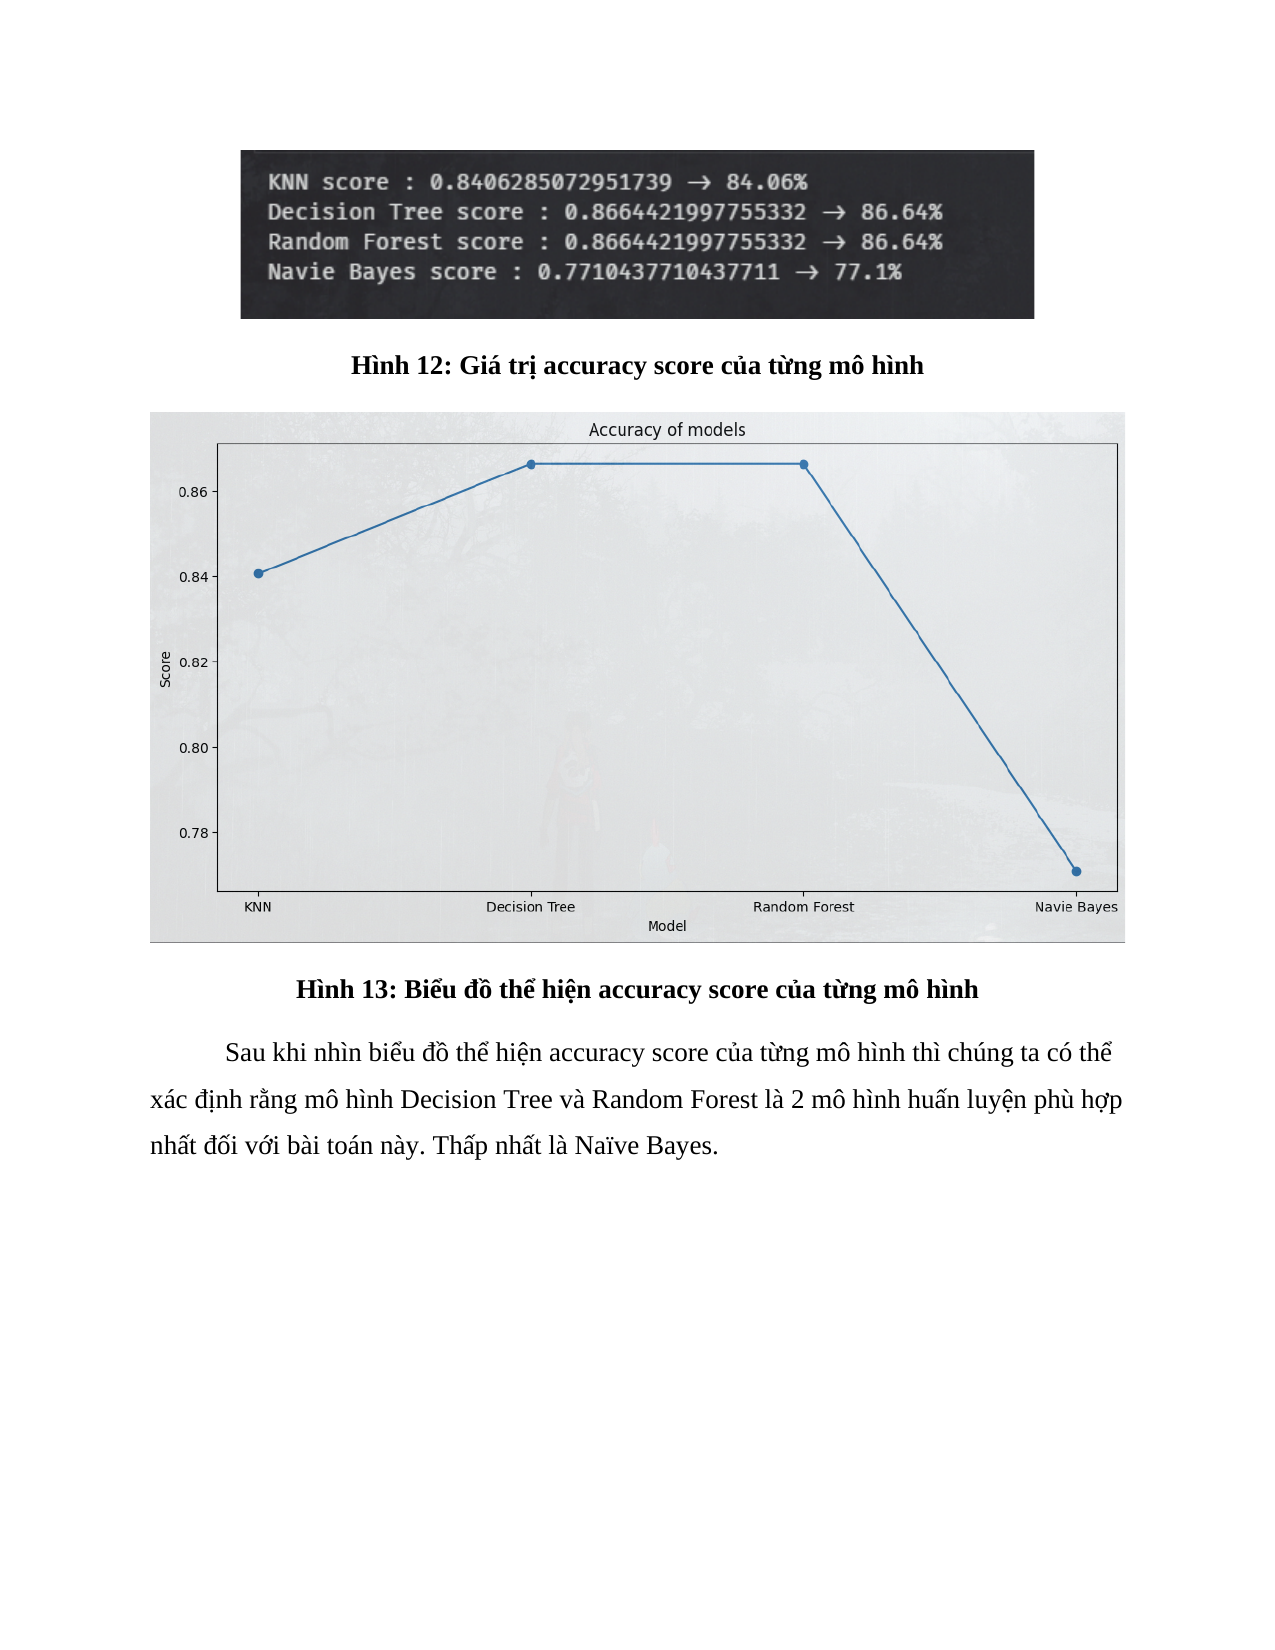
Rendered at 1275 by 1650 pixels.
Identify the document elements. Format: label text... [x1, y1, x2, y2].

picture [150, 412, 1125, 943]
text Sau khi nhìn biểu đồ thể hiện accuracy score của từng mô hình thì chúng ta có thể xác định rằng mô hình Decision Tree và Random Forest là 2 mô hình huấn luyện phù hợp nhất đối với bài toán này. Thấp nhất là Naïve Bayes. [150, 1036, 1125, 1161]
picture [240, 150, 1035, 319]
text Hình 12: Giá trị accuracy score của từng mô hình [150, 349, 1125, 381]
text Hình 13: Biểu đồ thể hiện accuracy score của từng mô hình [150, 973, 1125, 1004]
